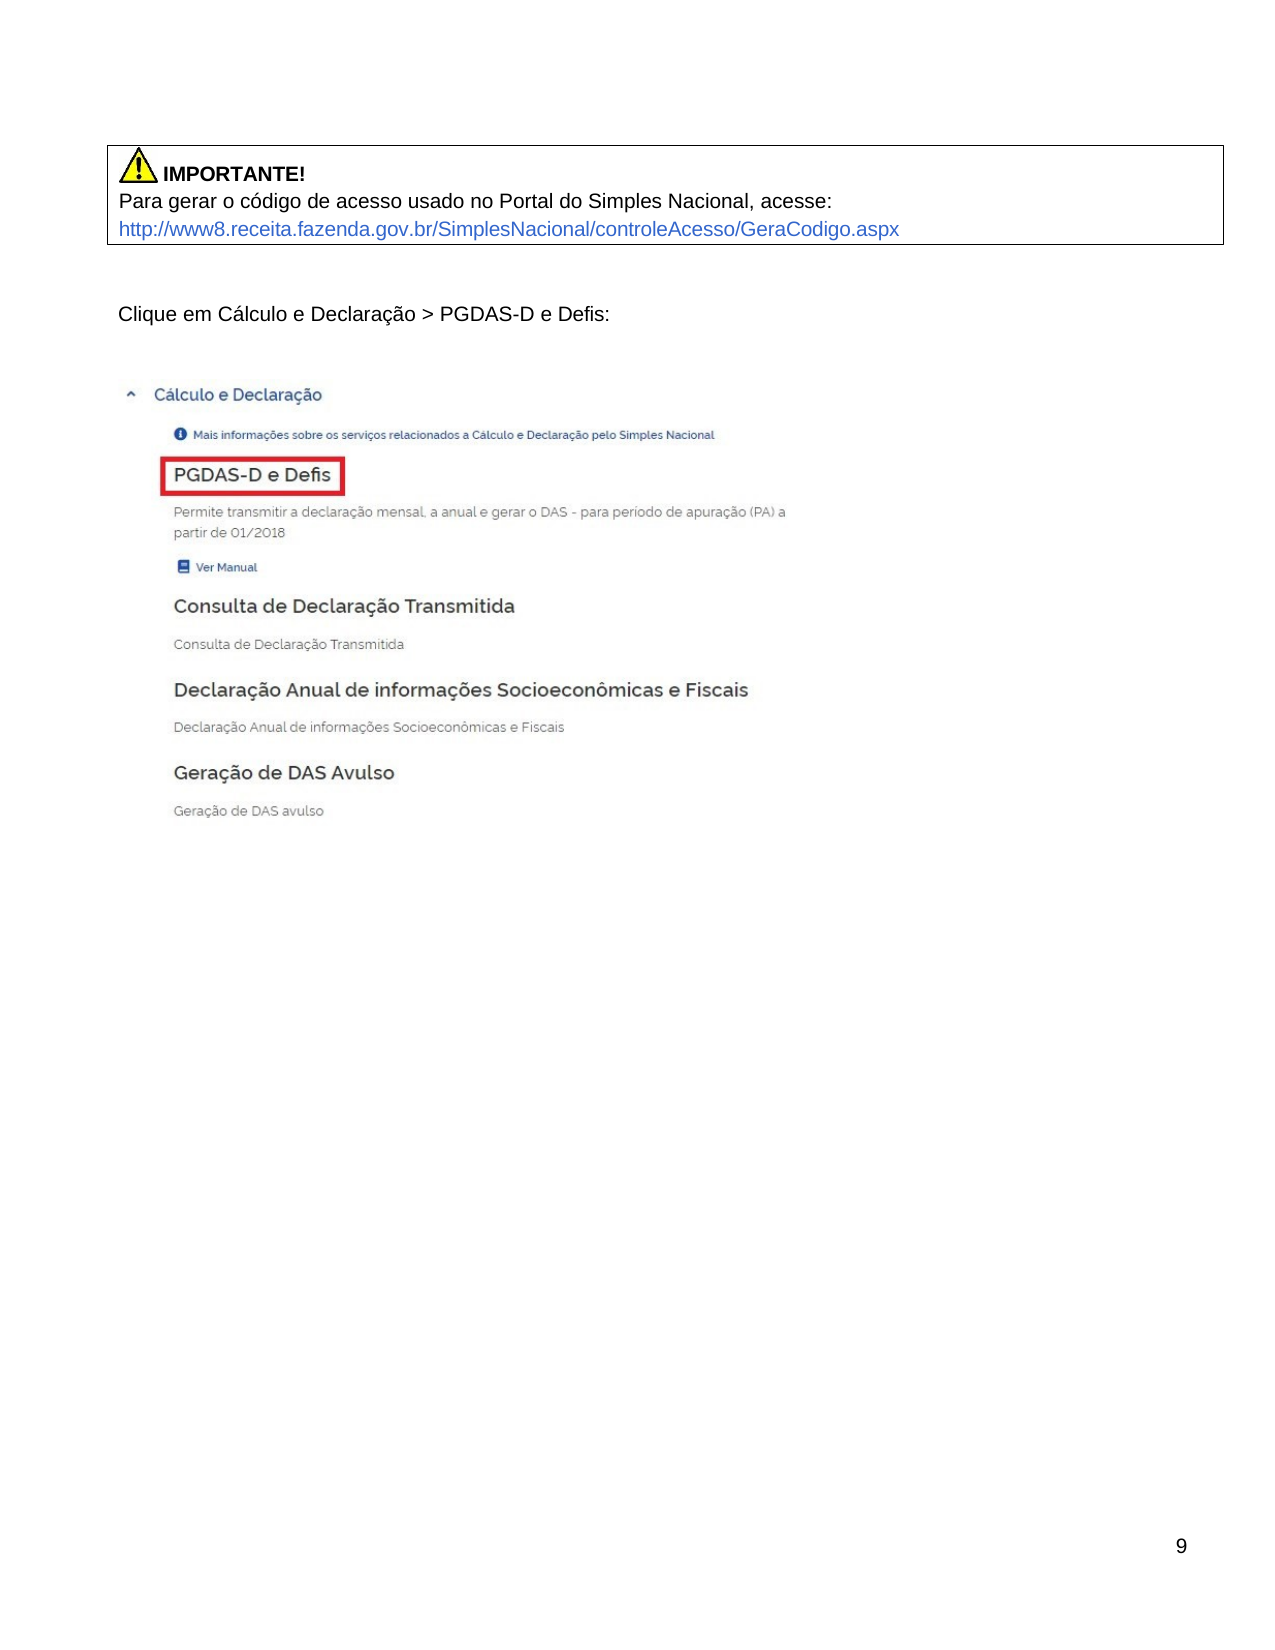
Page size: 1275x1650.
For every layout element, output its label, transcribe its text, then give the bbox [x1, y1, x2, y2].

text Clique em Cálculo e Declaração > PGDAS-D e Defis: [118, 301, 1233, 325]
picture [118, 379, 789, 827]
picture [119, 147, 158, 183]
